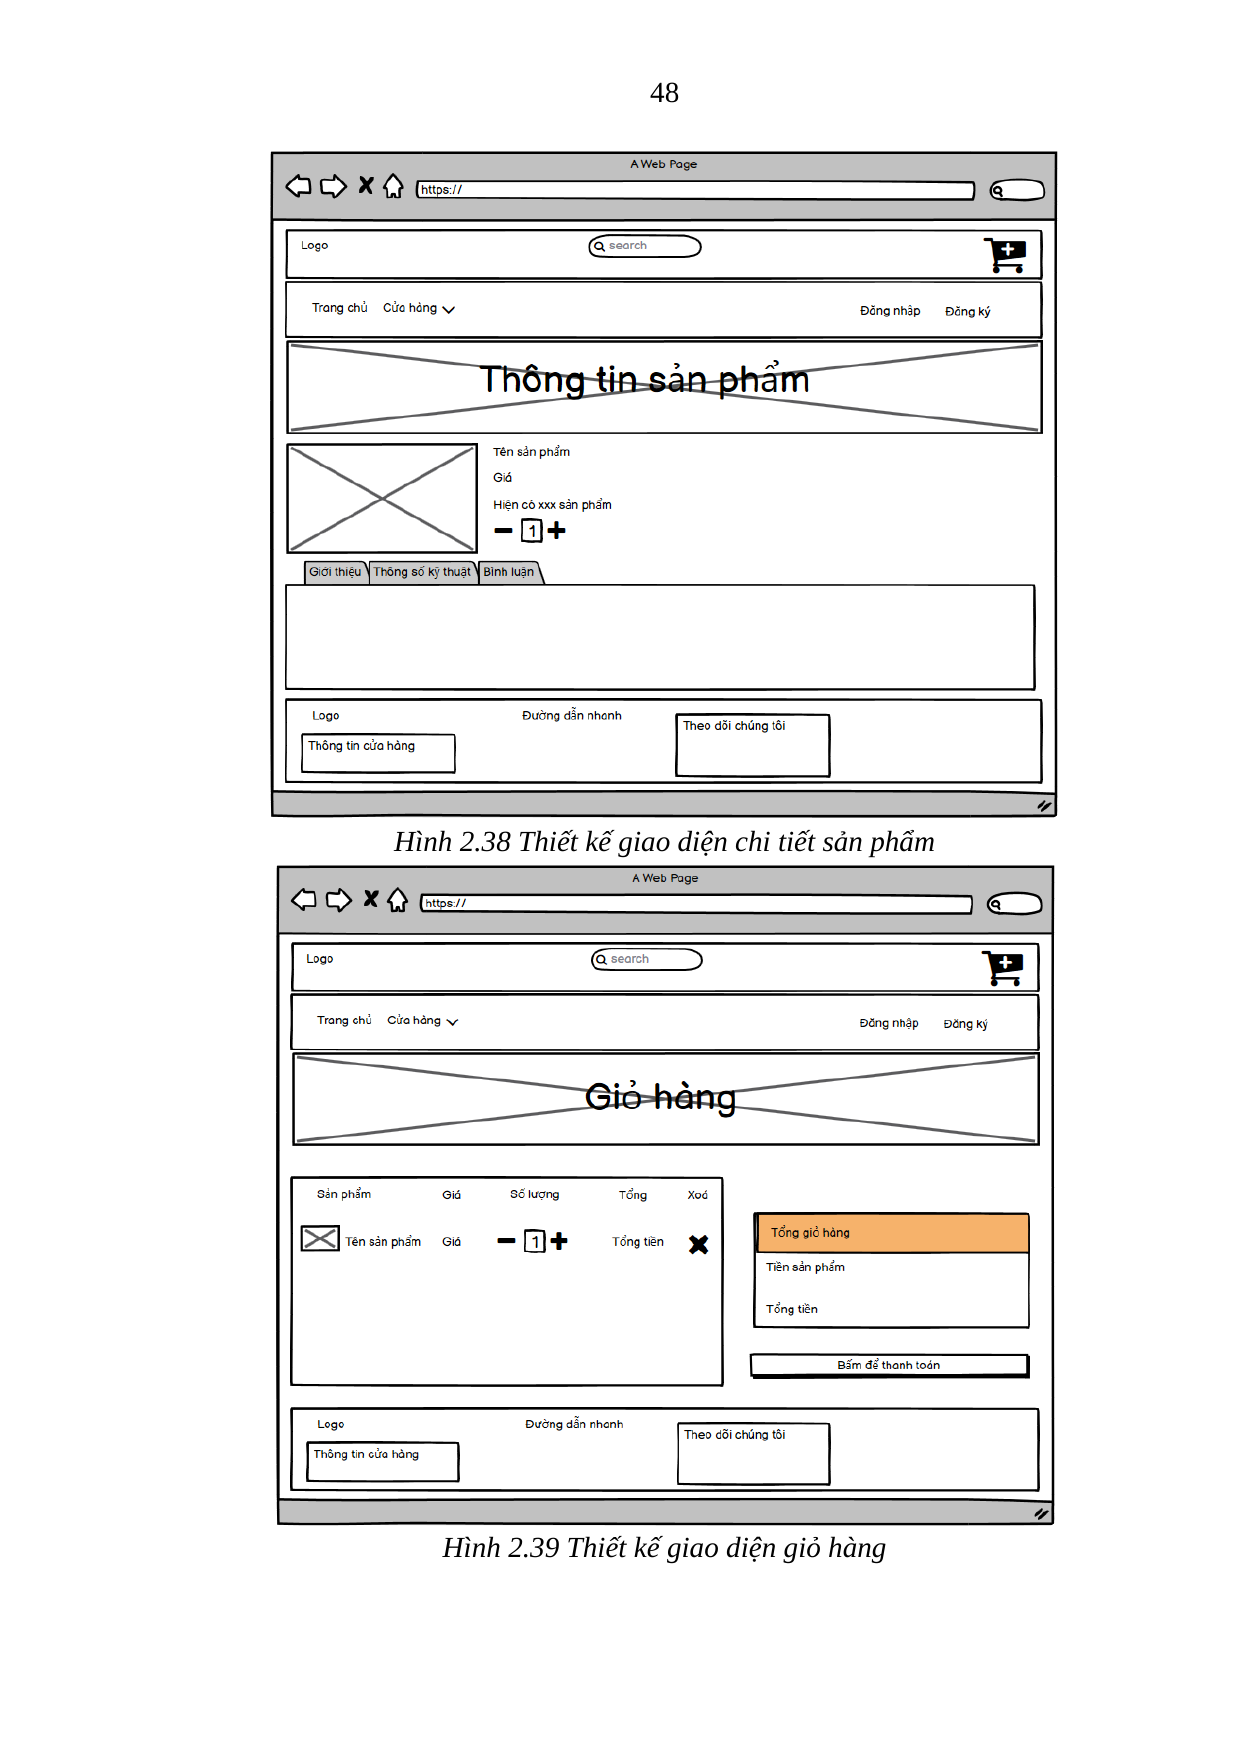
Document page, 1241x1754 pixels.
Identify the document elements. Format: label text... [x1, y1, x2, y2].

picture [269, 147, 1060, 820]
picture [273, 862, 1056, 1526]
text Hình 2.38 Thiết kế giao diện chi tiết sản phẩm [207, 824, 1122, 858]
text Hình 2.39 Thiết kế giao diện giỏ hàng [207, 1531, 1122, 1564]
